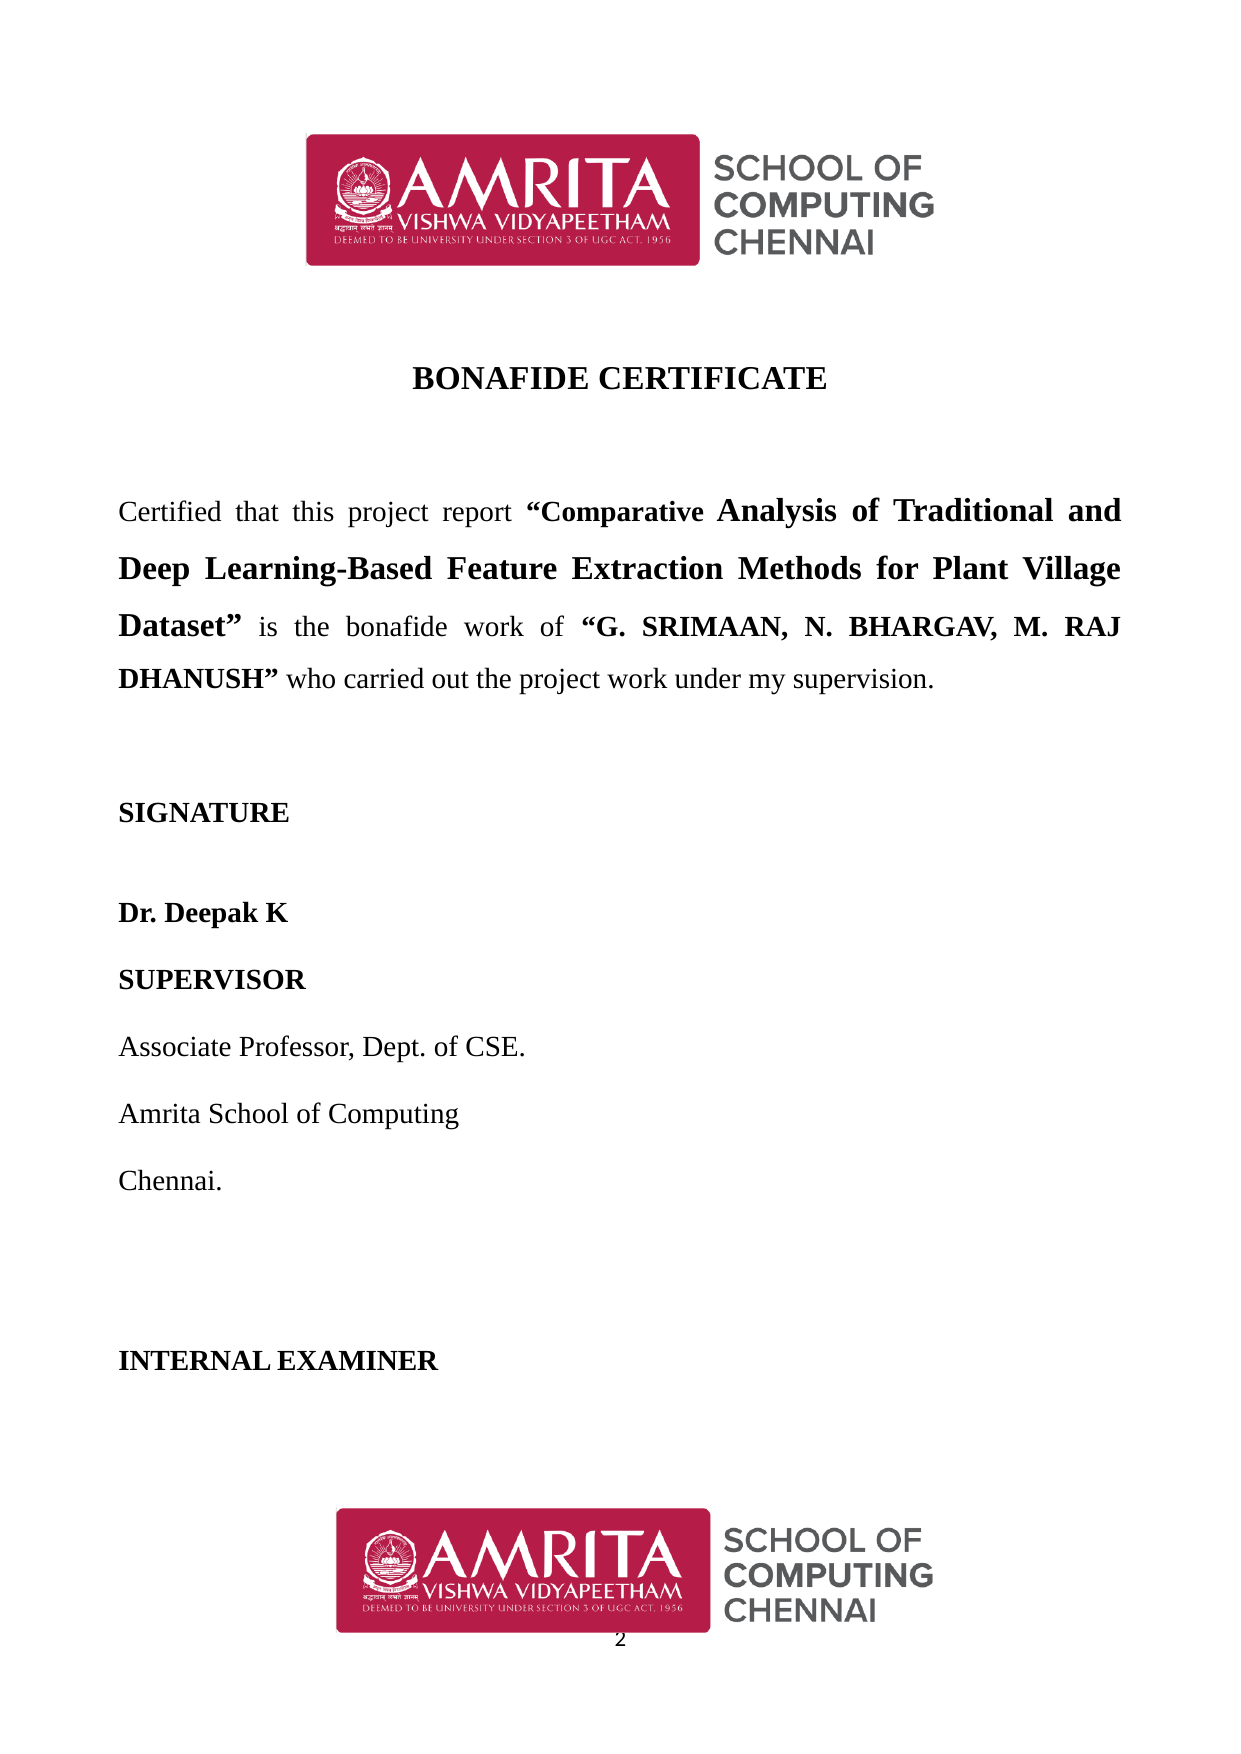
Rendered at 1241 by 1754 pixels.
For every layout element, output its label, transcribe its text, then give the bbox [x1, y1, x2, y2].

text Certified that this project report “Comparative Analysis of Traditional and Deep Learning-Based Feature Extraction Methods for Plant Village Dataset” is the bonafide work of “G. SRIMAAN, N. BHARGAV, M. RAJ DHANUSH” who carried out the project work under my supervision. [118, 491, 1122, 694]
text INTERNAL EXAMINER [118, 1343, 1122, 1376]
picture [335, 1507, 934, 1633]
text Chennai. [118, 1163, 1122, 1196]
text BONAFIDE CERTIFICATE [118, 358, 1122, 397]
text SUPERVISOR [118, 962, 1107, 995]
text Amrita School of Computing [118, 1096, 1122, 1129]
text Dr. Deepak K [118, 895, 1107, 928]
picture [305, 133, 935, 266]
text Associate Professor, Dept. of CSE. [118, 1029, 1112, 1062]
text SIGNATURE [118, 795, 1107, 828]
